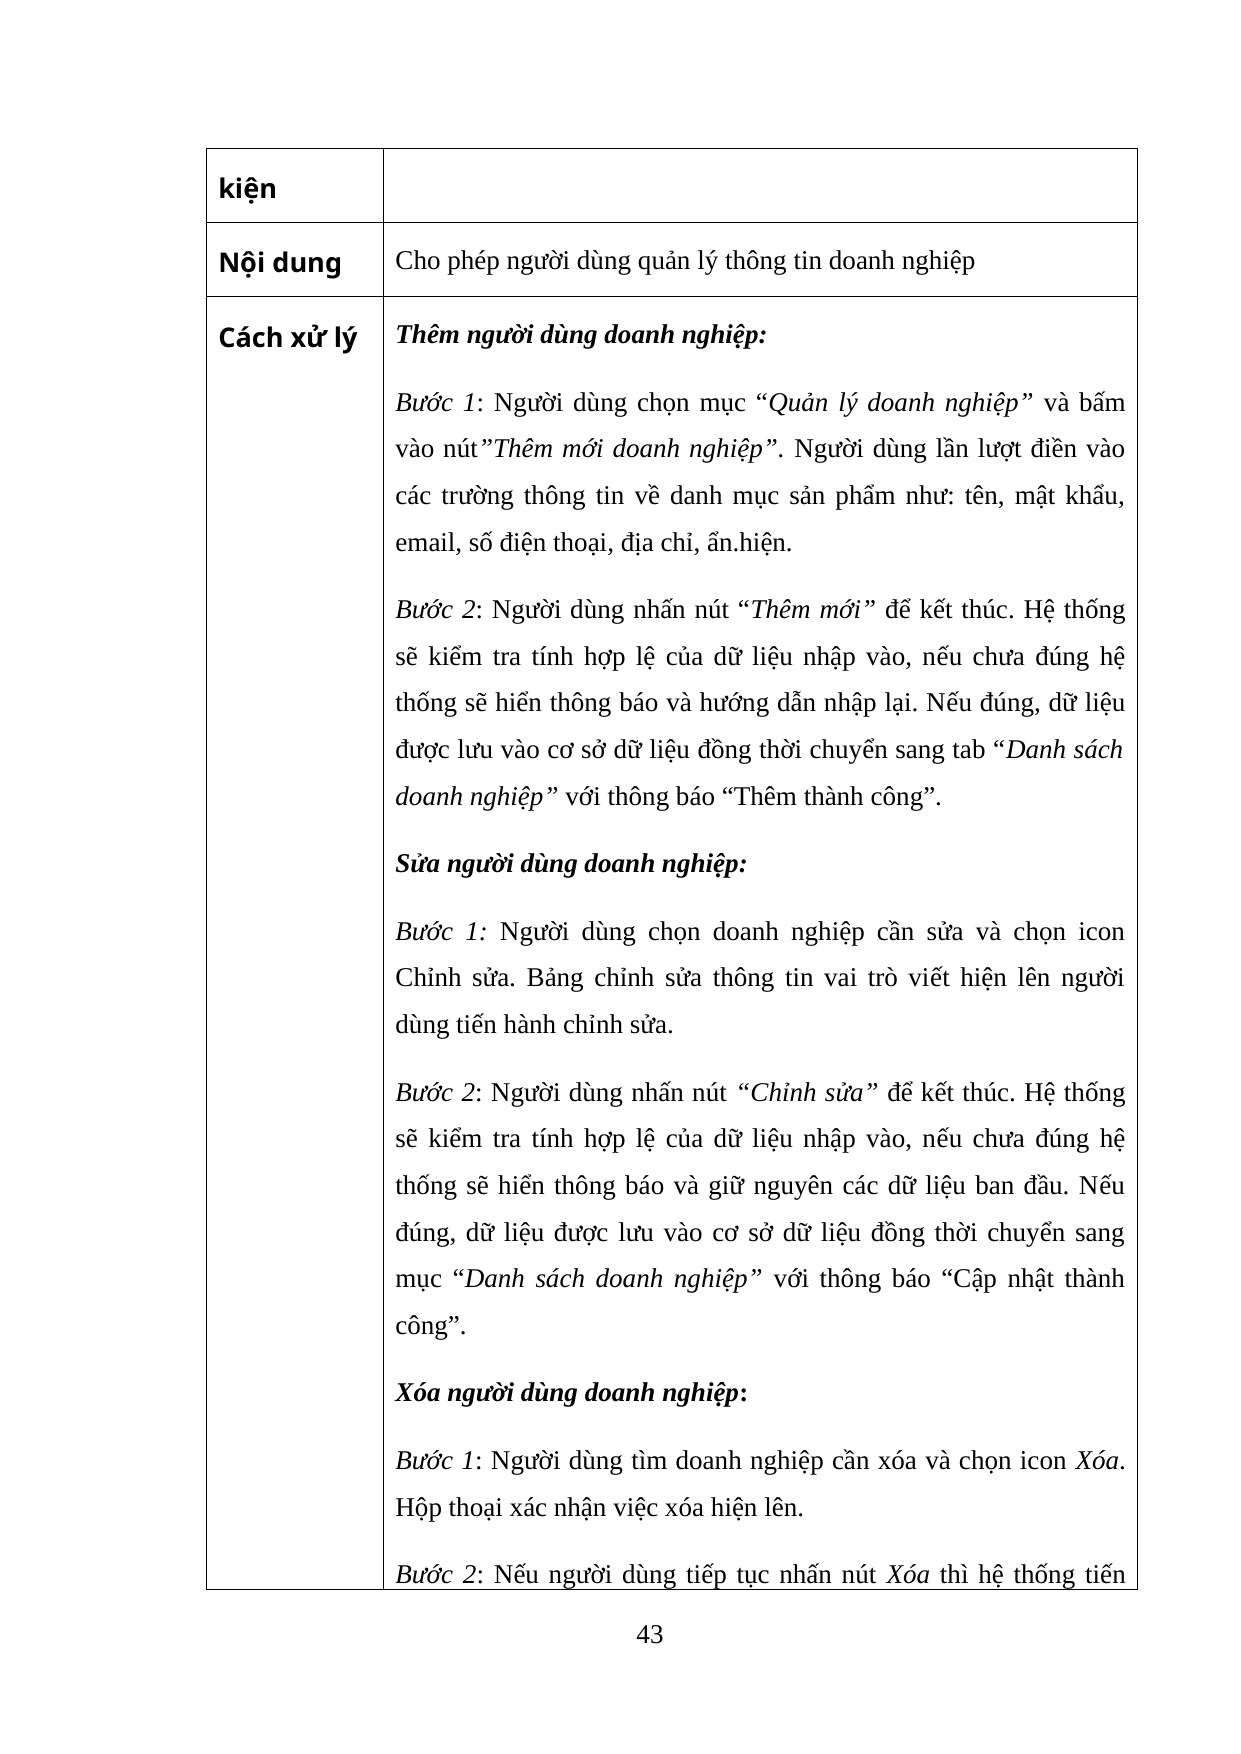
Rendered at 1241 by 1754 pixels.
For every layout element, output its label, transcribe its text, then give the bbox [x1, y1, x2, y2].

table_cell Tiền điều kiện [207, 149, 383, 222]
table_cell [384, 297, 1137, 1589]
table_cell Nội dung [207, 223, 383, 296]
table_cell Cách xử lý [207, 297, 383, 1589]
table_cell Cho phép người dùng quản lý thông tin doanh nghiệp [384, 223, 1137, 296]
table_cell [384, 149, 1137, 222]
